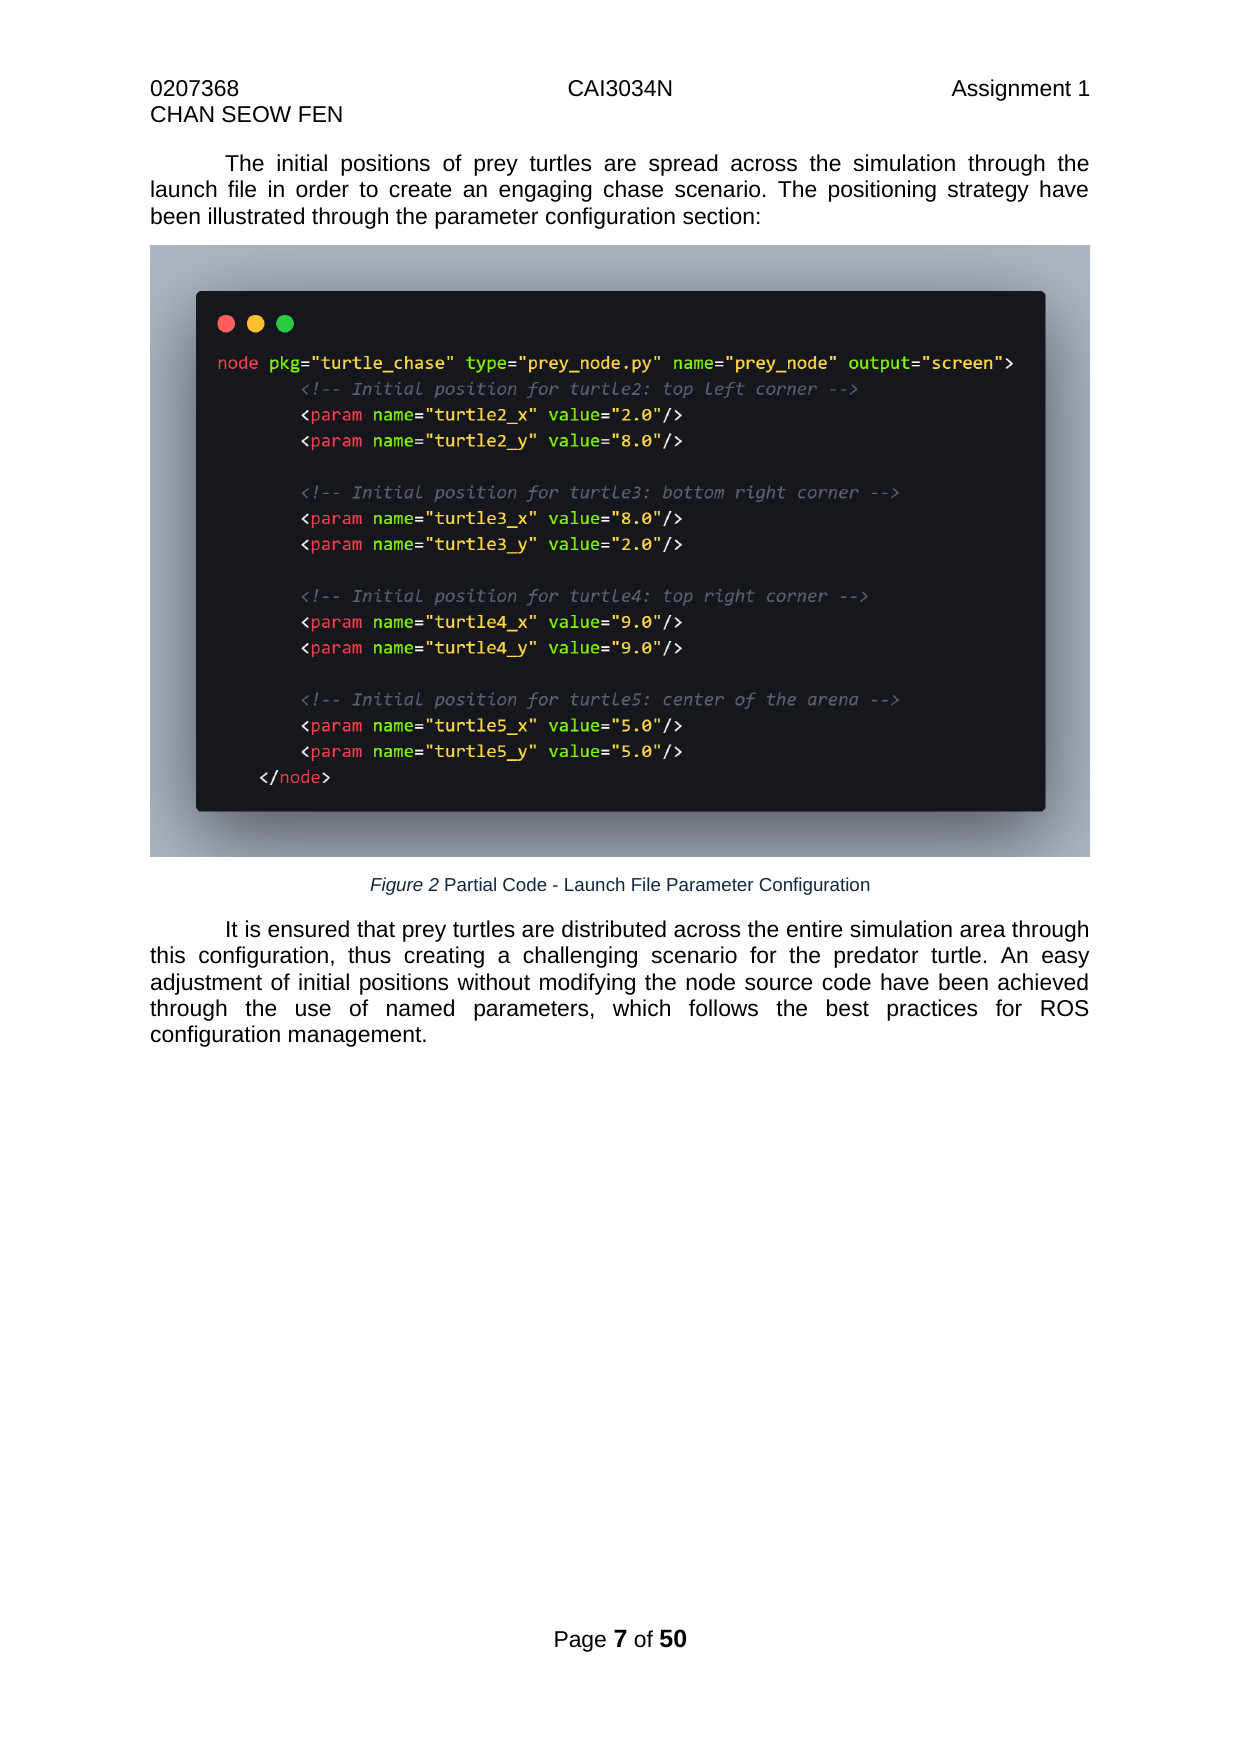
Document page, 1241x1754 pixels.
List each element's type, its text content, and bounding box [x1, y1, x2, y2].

text The initial positions of prey turtles are spread across the simulation through the launch file in order to create an engaging chase scenario. The positioning strategy have been illustrated through the parameter configuration section: [150, 150, 1090, 229]
text Figure 2 Partial Code - Launch File Parameter Configuration [150, 873, 1090, 895]
picture [150, 245, 1091, 857]
text It is ensured that prey turtles are distributed across the entire simulation area through this configuration, thus creating a challenging scenario for the predator turtle. An easy adjustment of initial positions without modifying the node source code have been achieved through the use of named parameters, which follows the best practices for ROS configuration management. [150, 916, 1090, 1048]
